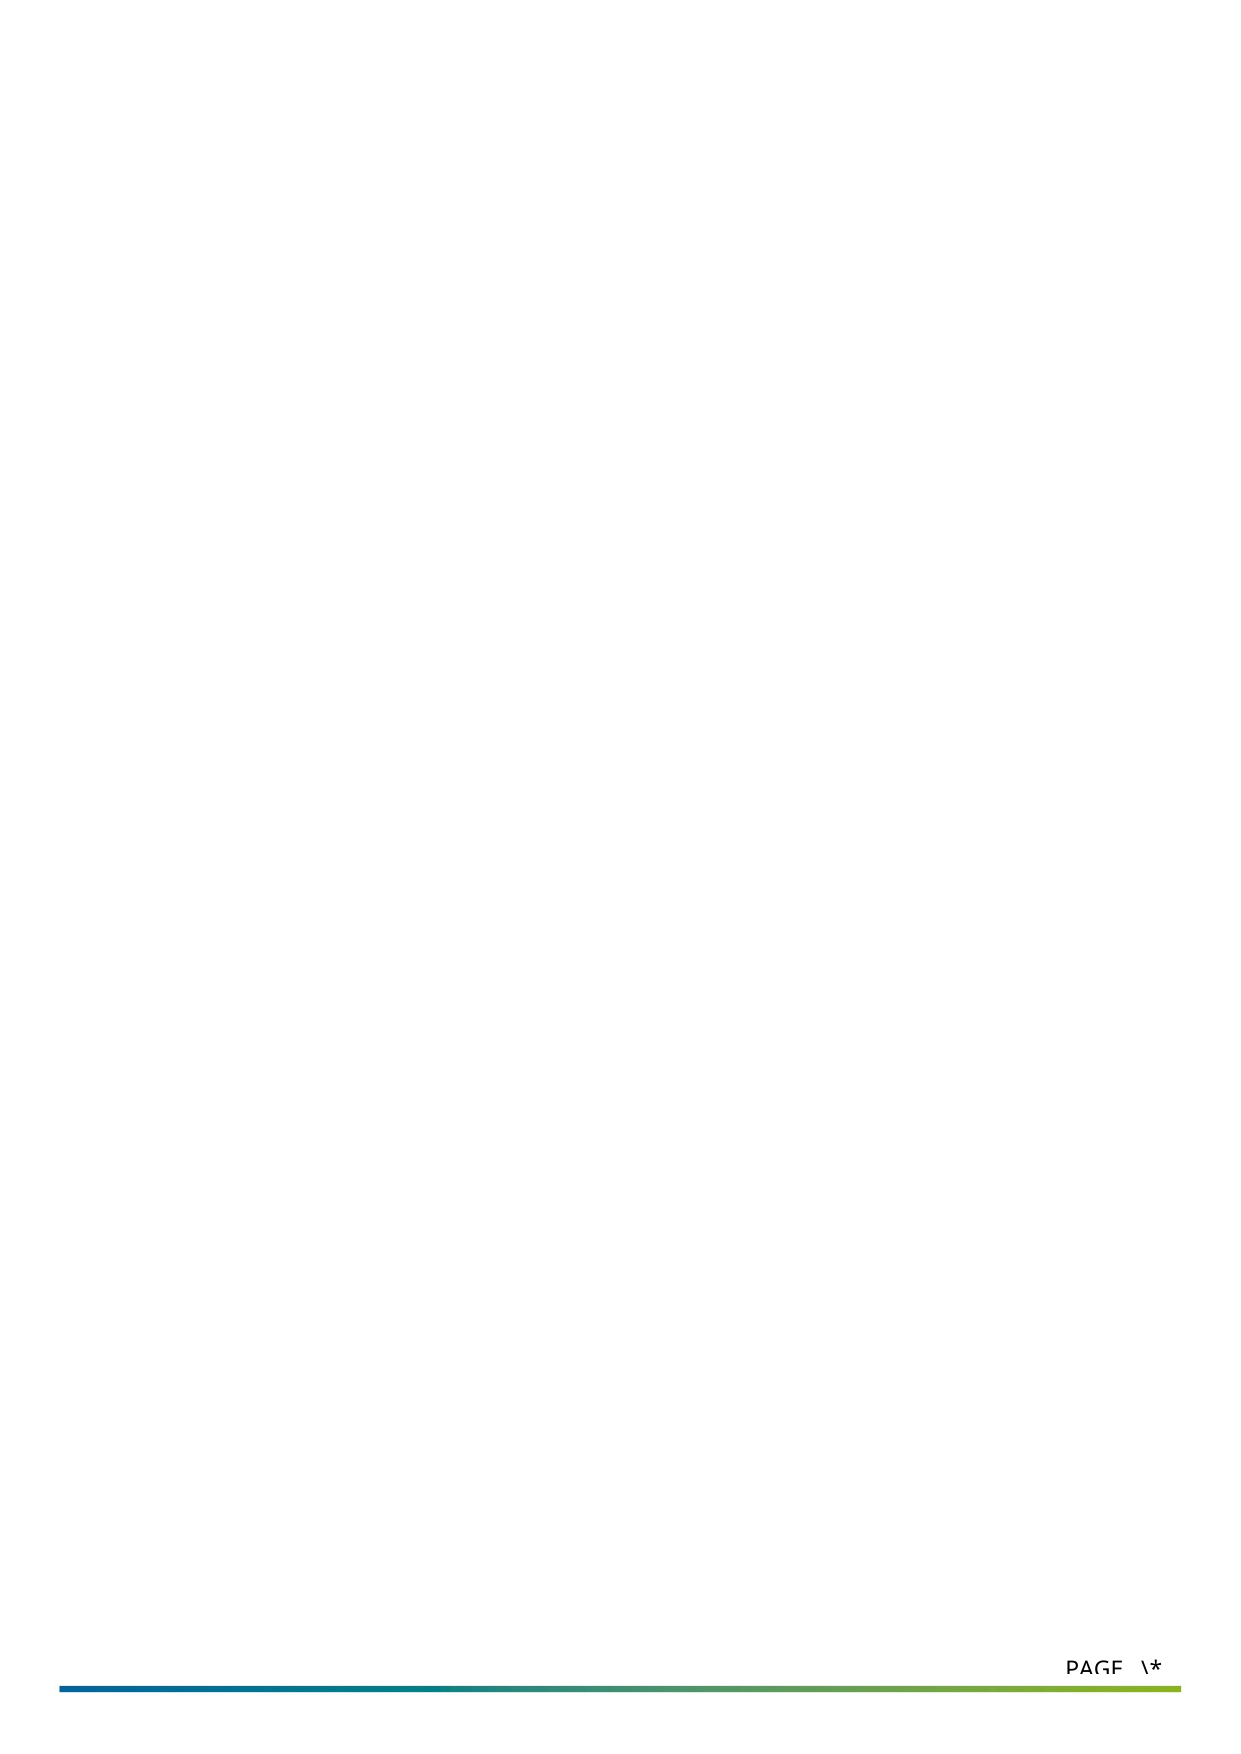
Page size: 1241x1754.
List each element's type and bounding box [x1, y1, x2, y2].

picture [0, 1680, 1240, 1752]
